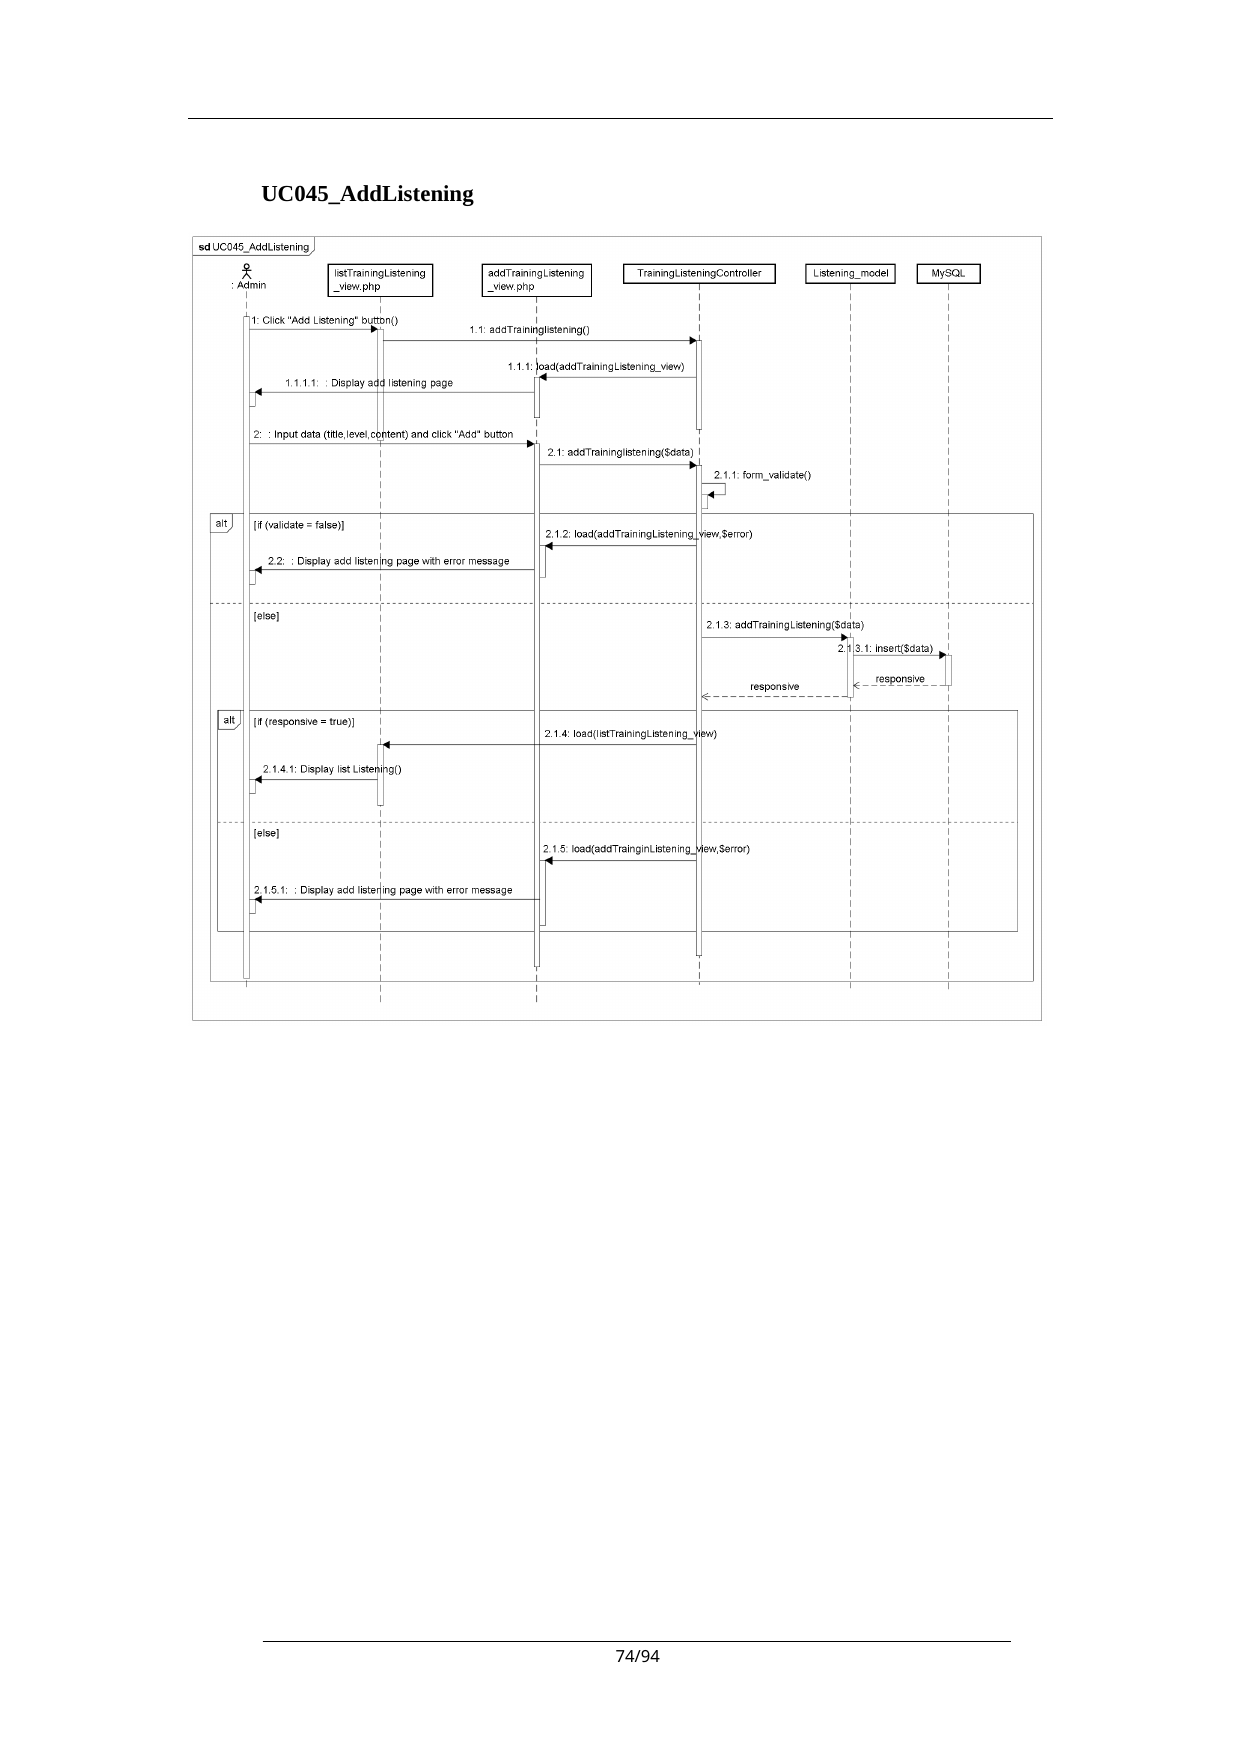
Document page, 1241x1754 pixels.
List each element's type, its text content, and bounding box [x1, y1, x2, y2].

subtitle UC045_AddListening [261, 180, 1053, 206]
picture [187, 232, 1047, 1026]
